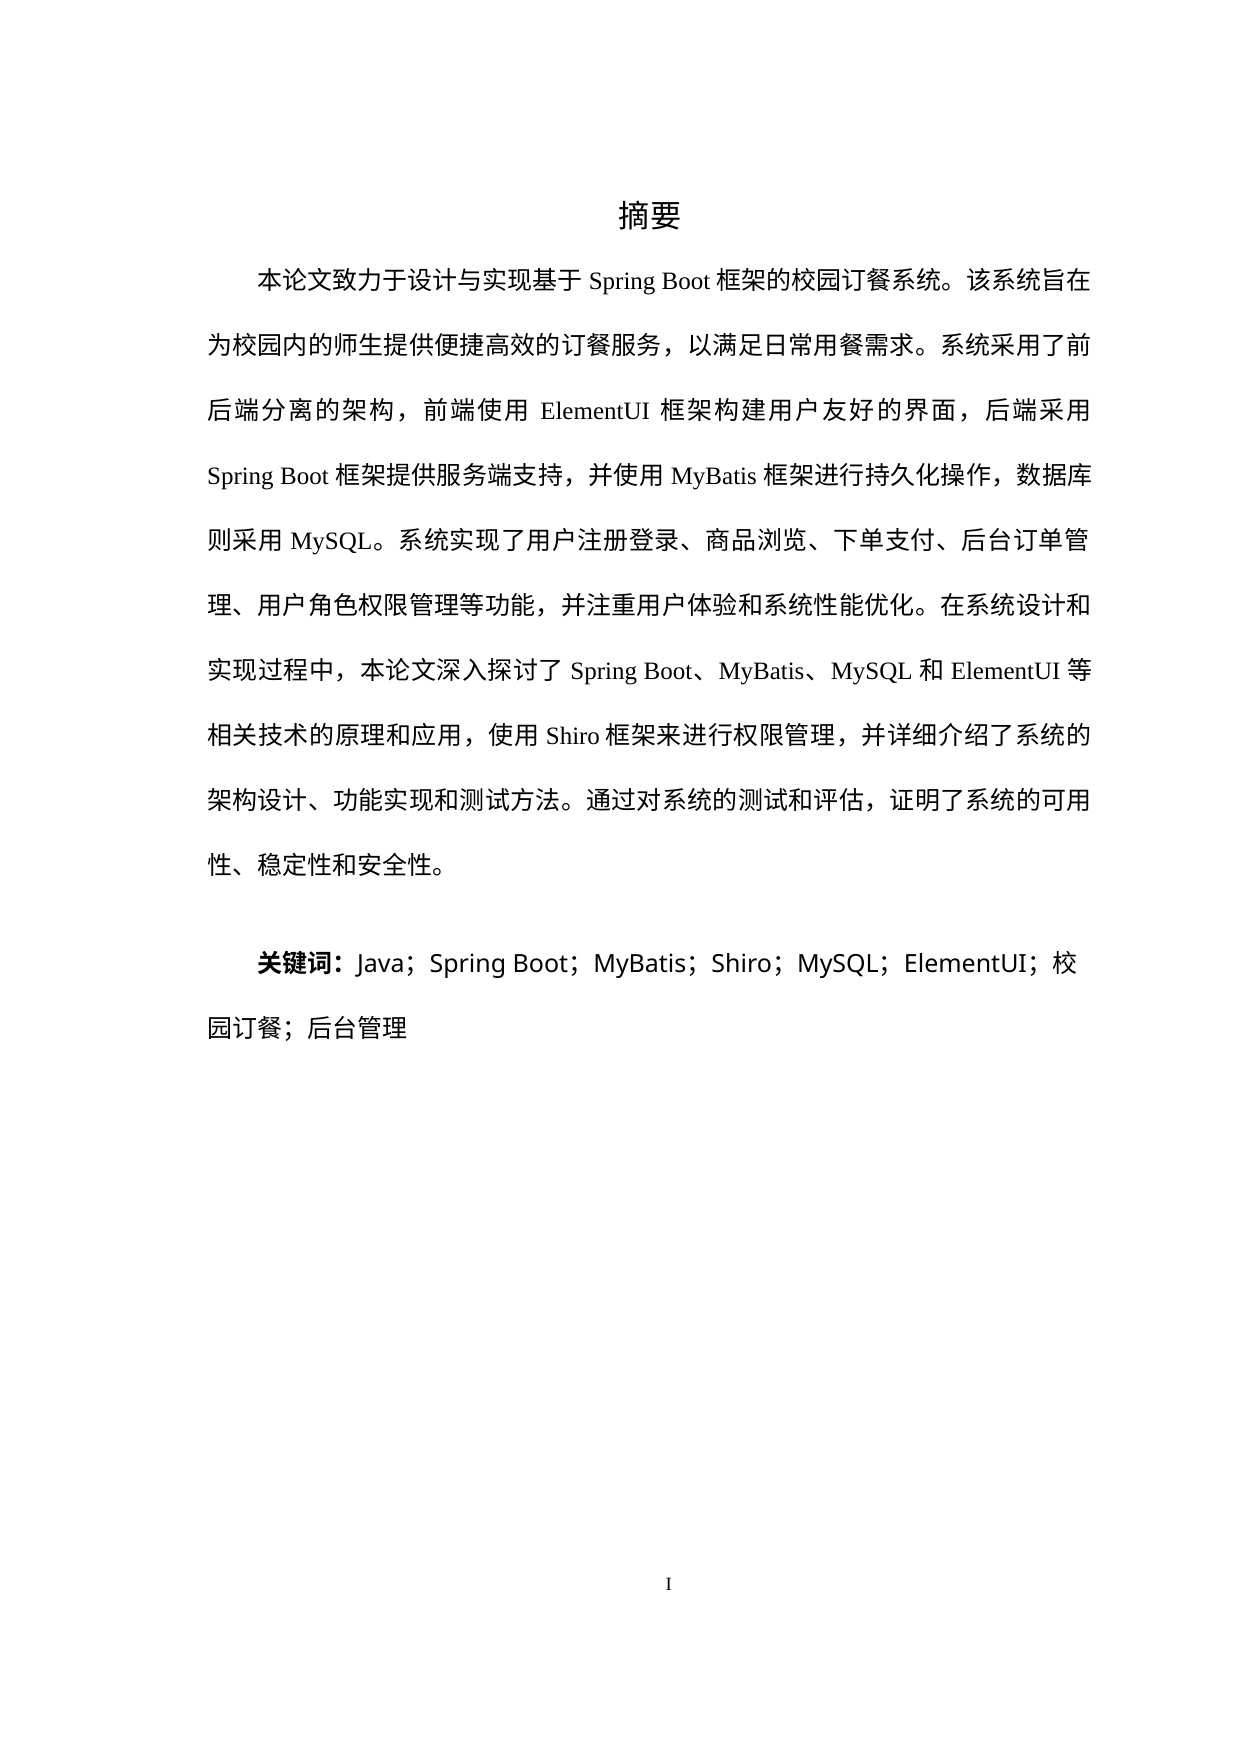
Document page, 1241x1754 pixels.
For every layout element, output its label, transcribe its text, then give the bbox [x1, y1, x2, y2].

text 摘要 [207, 181, 1092, 246]
text 关键词：Java；Spring Boot；MyBatis；Shiro；MySQL；ElementUI；校园订餐；后台管理 [207, 929, 1092, 1059]
text 本论文致力于设计与实现基于 Spring Boot 框架的校园订餐系统。该系统旨在为校园内的师生提供便捷高效的订餐服务，以满足日常用餐需求。系统采用了前后端分离的架构，前端使用 ElementUI 框架构建用户友好的界面，后端采用 Spring Boot 框架提供服务端支持，并使用 MyBatis 框架进行持久化操作，数据库则采用 MySQL。系统实现了用户注册登录、商品浏览、下单支付、后台订单管理、用户角色权限管理等功能，并注重用户体验和系统性能优化。在系统设计和实现过程中，本论文深入探讨了 Spring Boot、MyBatis、MySQL 和 ElementUI 等相关技术的原理和应用，使用Shiro框架来进行权限管理，并详细介绍了系统的架构设计、功能实现和测试方法。通过对系统的测试和评估，证明了系统的可用性、稳定性和安全性。 [207, 246, 1092, 896]
